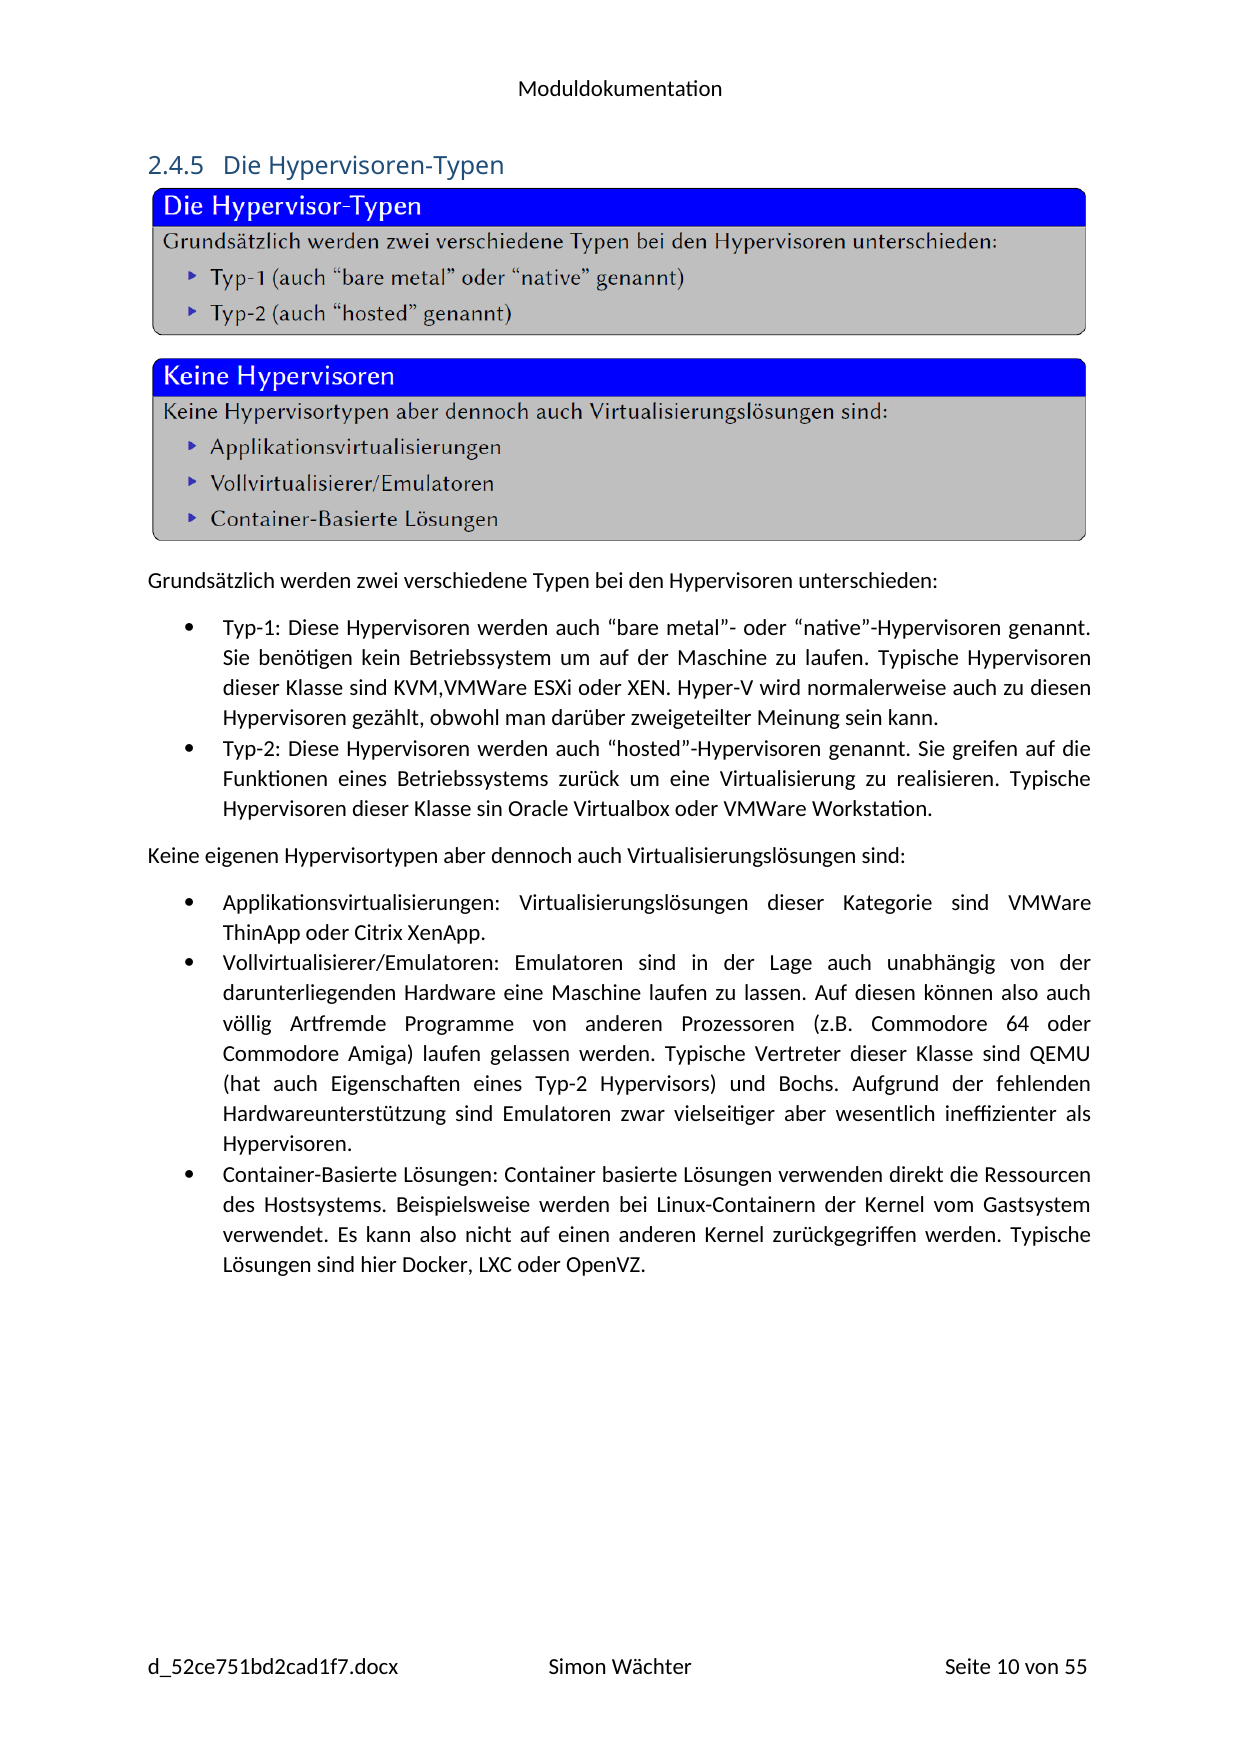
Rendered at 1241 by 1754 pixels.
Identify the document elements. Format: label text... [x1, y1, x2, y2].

list Vollvirtualisierer/Emulatoren: Emulatoren sind in der Lage auch unabhängig von der darunterliegenden Hardware eine Maschine laufen zu lassen. Auf diesen können also auch völlig Artfremde Programme von anderen Prozessoren (z.B. Commodore 64 oder Commodore Amiga) laufen gelassen werden. Typische Vertreter dieser Klasse sind QEMU (hat auch Eigenschaften eines Typ-2 Hypervisors) und Bochs. Aufgrund der fehlenden Hardwareunterstützung sind Emulatoren zwar vielseitiger aber wesentlich ineffizienter als Hypervisoren. [185, 948, 1093, 1158]
subtitle Die Hypervisoren-Typen [148, 148, 1093, 182]
text Keine eigenen Hypervisortypen aber dennoch auch Virtualisierungslösungen sind: [148, 841, 1093, 869]
list Container-Basierte Lösungen: Container basierte Lösungen verwenden direkt die Ressourcen des Hostsystems. Beispielsweise werden bei Linux-Containern der Kernel vom Gastsystem verwendet. Es kann also nicht auf einen anderen Kernel zurückgegriffen werden. Typische Lösungen sind hier Docker, LXC oder OpenVZ. [185, 1160, 1093, 1278]
text Grundsätzlich werden zwei verschiedene Typen bei den Hypervisoren unterschieden: [148, 566, 1093, 594]
list Typ-2: Diese Hypervisoren werden auch “hosted”-Hypervisoren genannt. Sie greifen auf die Funktionen eines Betriebssystems zurück um eine Virtualisierung zu realisieren. Typische Hypervisoren dieser Klasse sin Oracle Virtualbox oder VMWare Workstation. [185, 734, 1093, 822]
picture [147, 184, 1093, 548]
list Applikationsvirtualisierungen: Virtualisierungslösungen dieser Kategorie sind VMWare ThinApp oder Citrix XenApp. [185, 888, 1093, 946]
list Typ-1: Diese Hypervisoren werden auch “bare metal”- oder “native”-Hypervisoren genannt. Sie benötigen kein Betriebssystem um auf der Maschine zu laufen. Typische Hypervisoren dieser Klasse sind KVM,VMWare ESXi oder XEN. Hyper-V wird normalerweise auch zu diesen Hypervisoren gezählt, obwohl man darüber zweigeteilter Meinung sein kann. [185, 613, 1093, 732]
